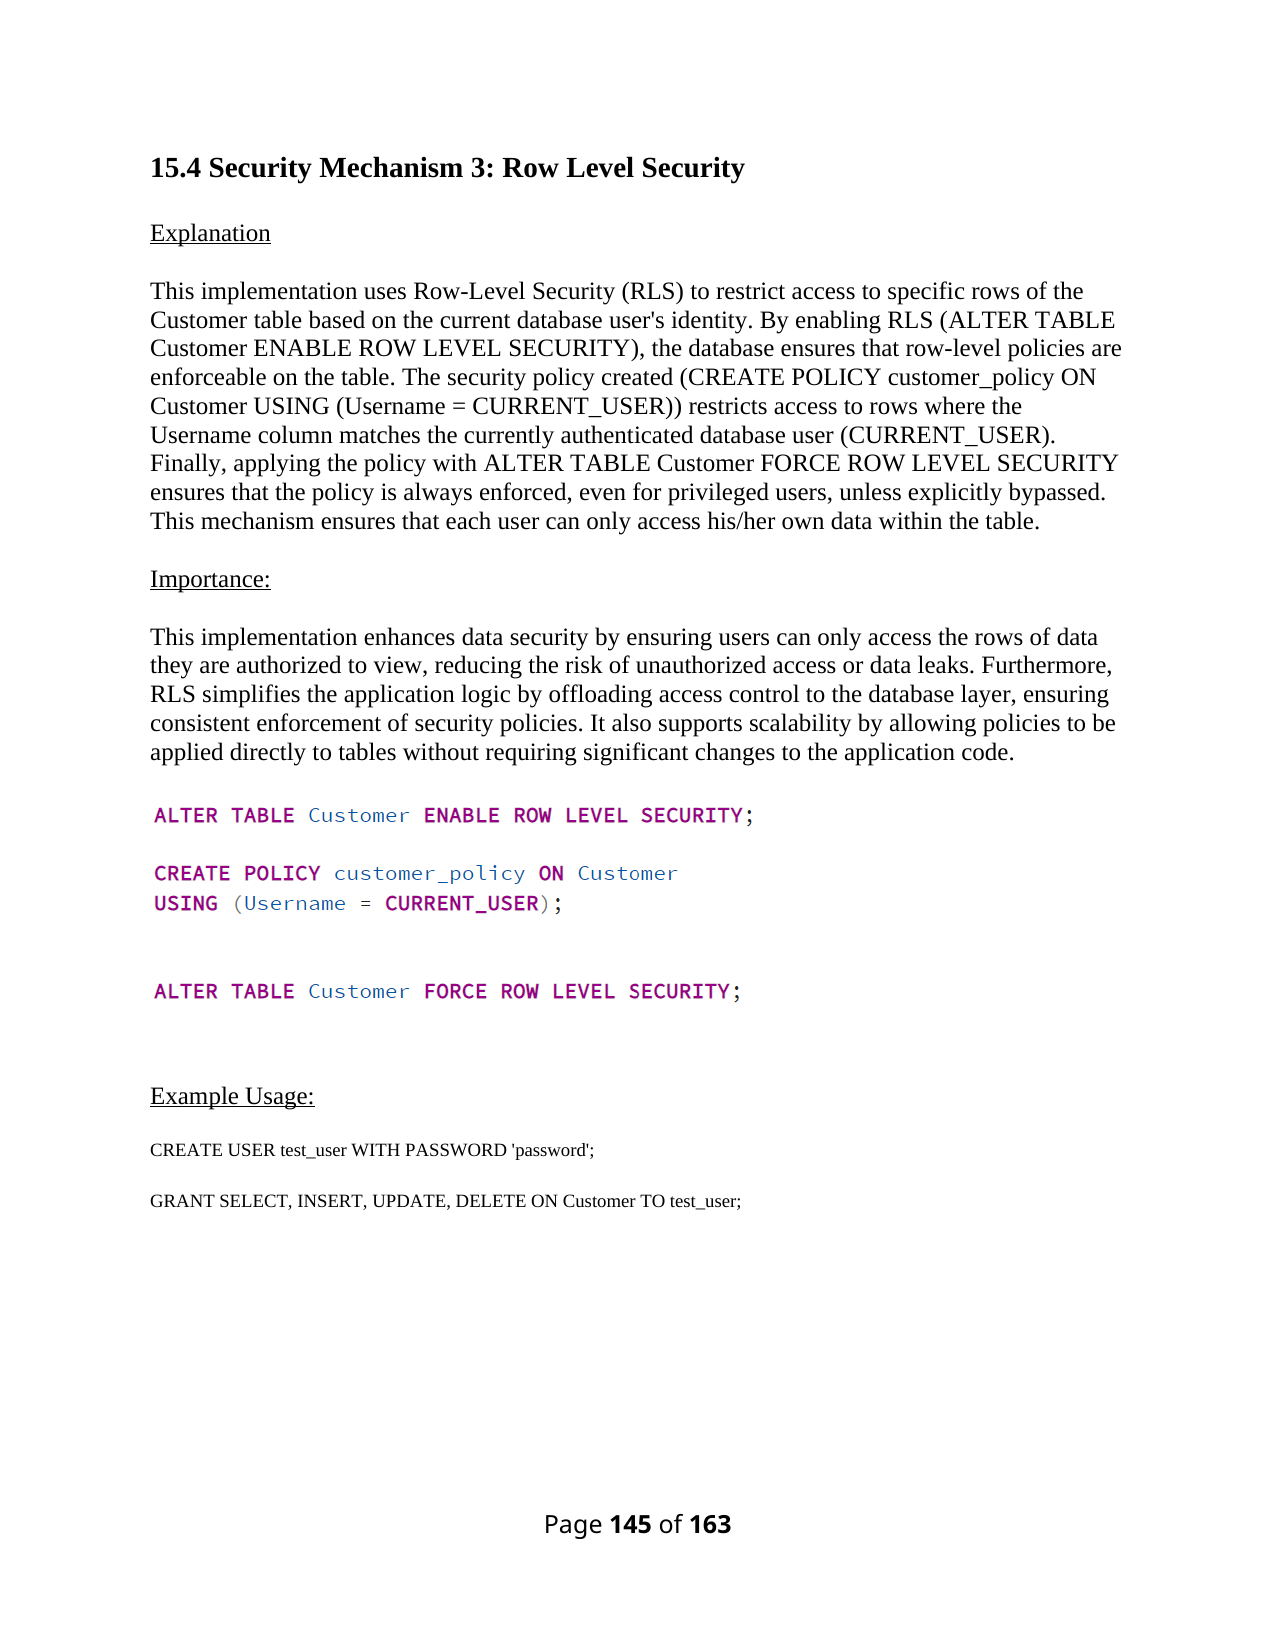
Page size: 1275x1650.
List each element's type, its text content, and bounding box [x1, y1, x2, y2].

text CREATE USER test_user WITH PASSWORD 'password'; [150, 1139, 1125, 1161]
text Explanation [150, 218, 1125, 247]
subtitle 15.4 Security Mechanism 3: Row Level Security [150, 150, 1125, 183]
text This implementation enhances data security by ensuring users can only access the rows of data they are authorized to view, reducing the risk of unauthorized access or data leaks. Furthermore, RLS simplifies the application logic by offloading access control to the database layer, ensuring consistent enforcement of security policies. It also supports scalability by allowing policies to be applied directly to tables without requiring significant changes to the application code. [150, 622, 1125, 766]
text GRANT SELECT, INSERT, UPDATE, DELETE ON Customer TO test_user; [150, 1190, 1125, 1211]
text Example Usage: [150, 1081, 1125, 1110]
text This implementation uses Row-Level Security (RLS) to restrict access to specific rows of the Customer table based on the current database user's identity. By enabling RLS (ALTER TABLE Customer ENABLE ROW LEVEL SECURITY), the database ensures that row-level policies are enforceable on the table. The security policy created (CREATE POLICY customer_policy ON Customer USING (Username = CURRENT_USER)) restricts access to rows where the Username column matches the currently authenticated database user (CURRENT_USER). Finally, applying the policy with ALTER TABLE Customer FORCE ROW LEVEL SECURITY ensures that the policy is always enforced, even for privileged users, unless explicitly bypassed. This mechanism ensures that each user can only access his/her own data within the table. [150, 276, 1125, 535]
text Importance: [150, 564, 1125, 593]
picture [150, 794, 1125, 1052]
